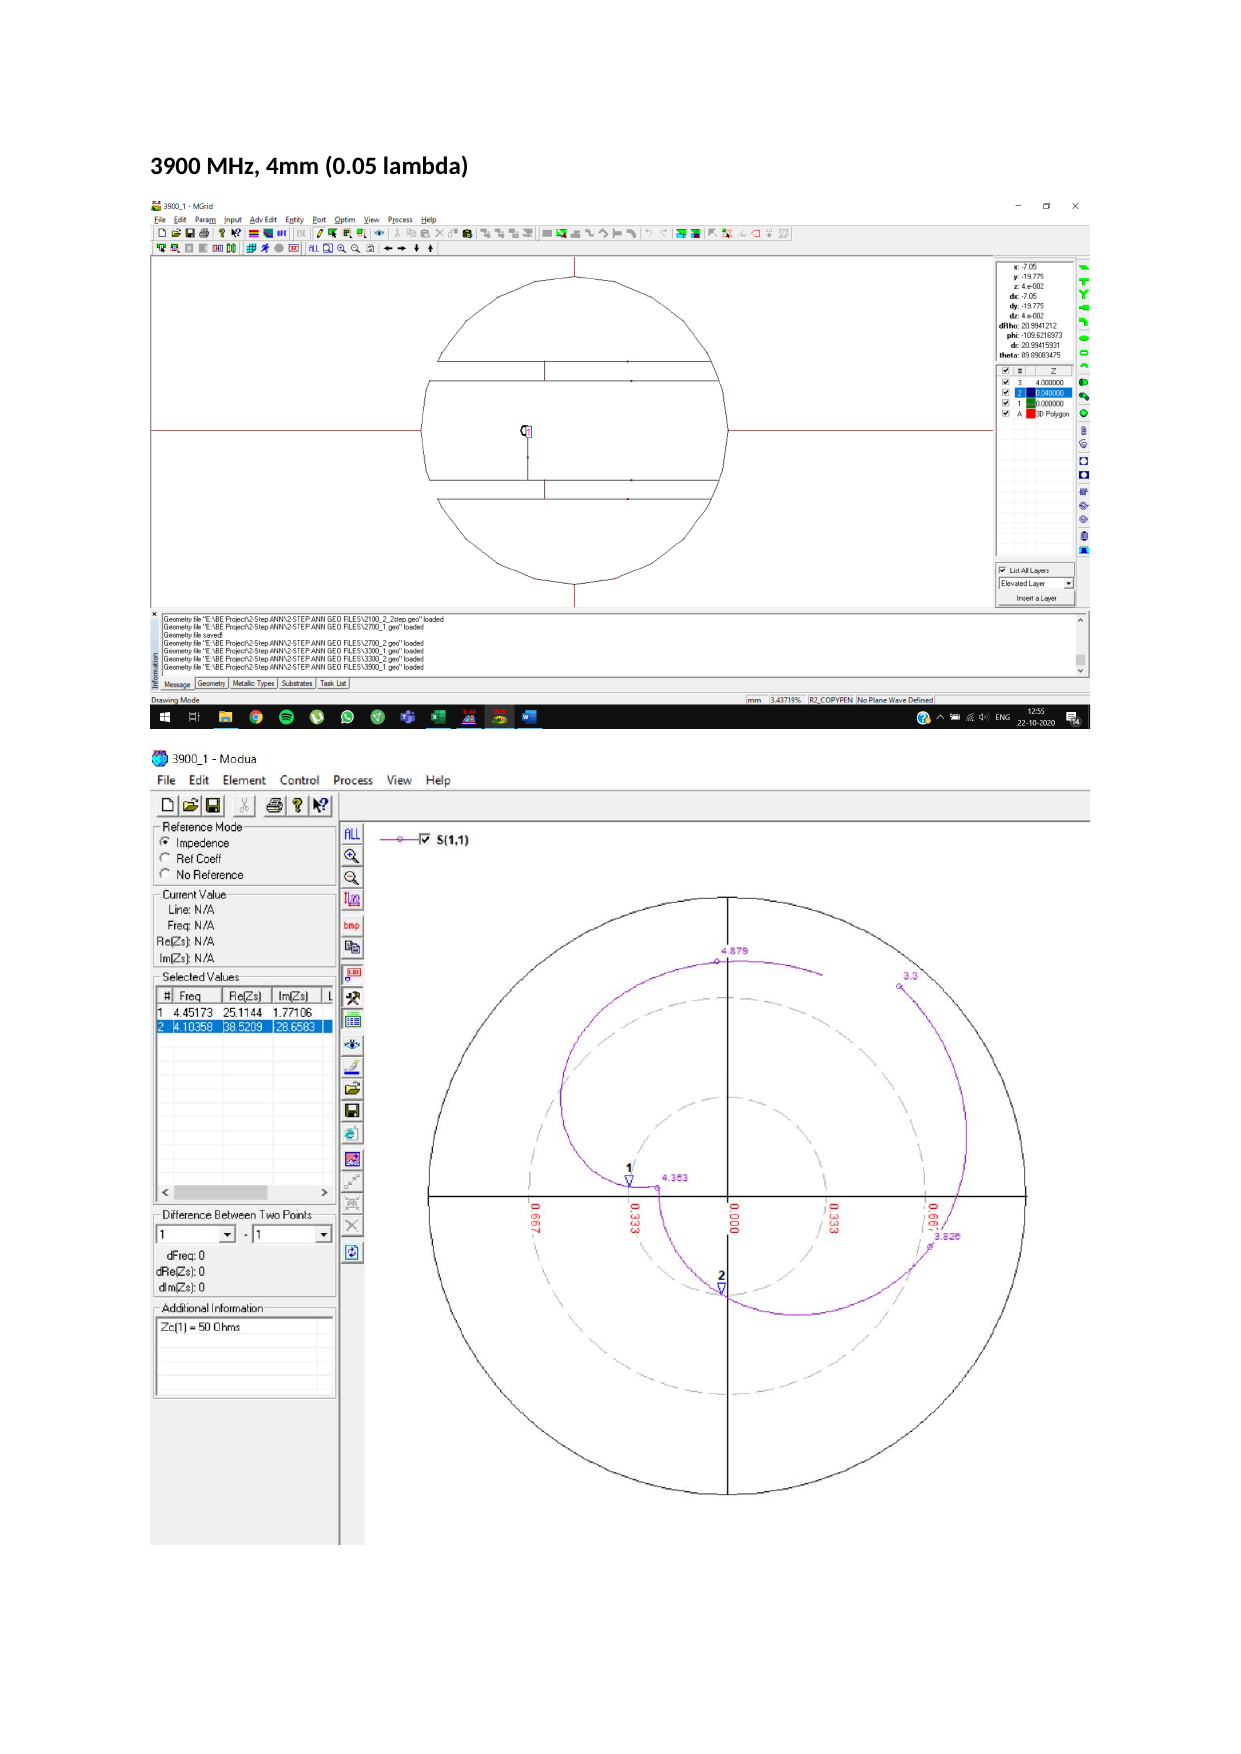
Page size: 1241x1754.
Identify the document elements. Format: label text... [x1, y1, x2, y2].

picture [150, 747, 1091, 1545]
picture [150, 199, 1091, 729]
text 3900 MHz, 4mm (0.05 lambda) [150, 150, 1090, 181]
